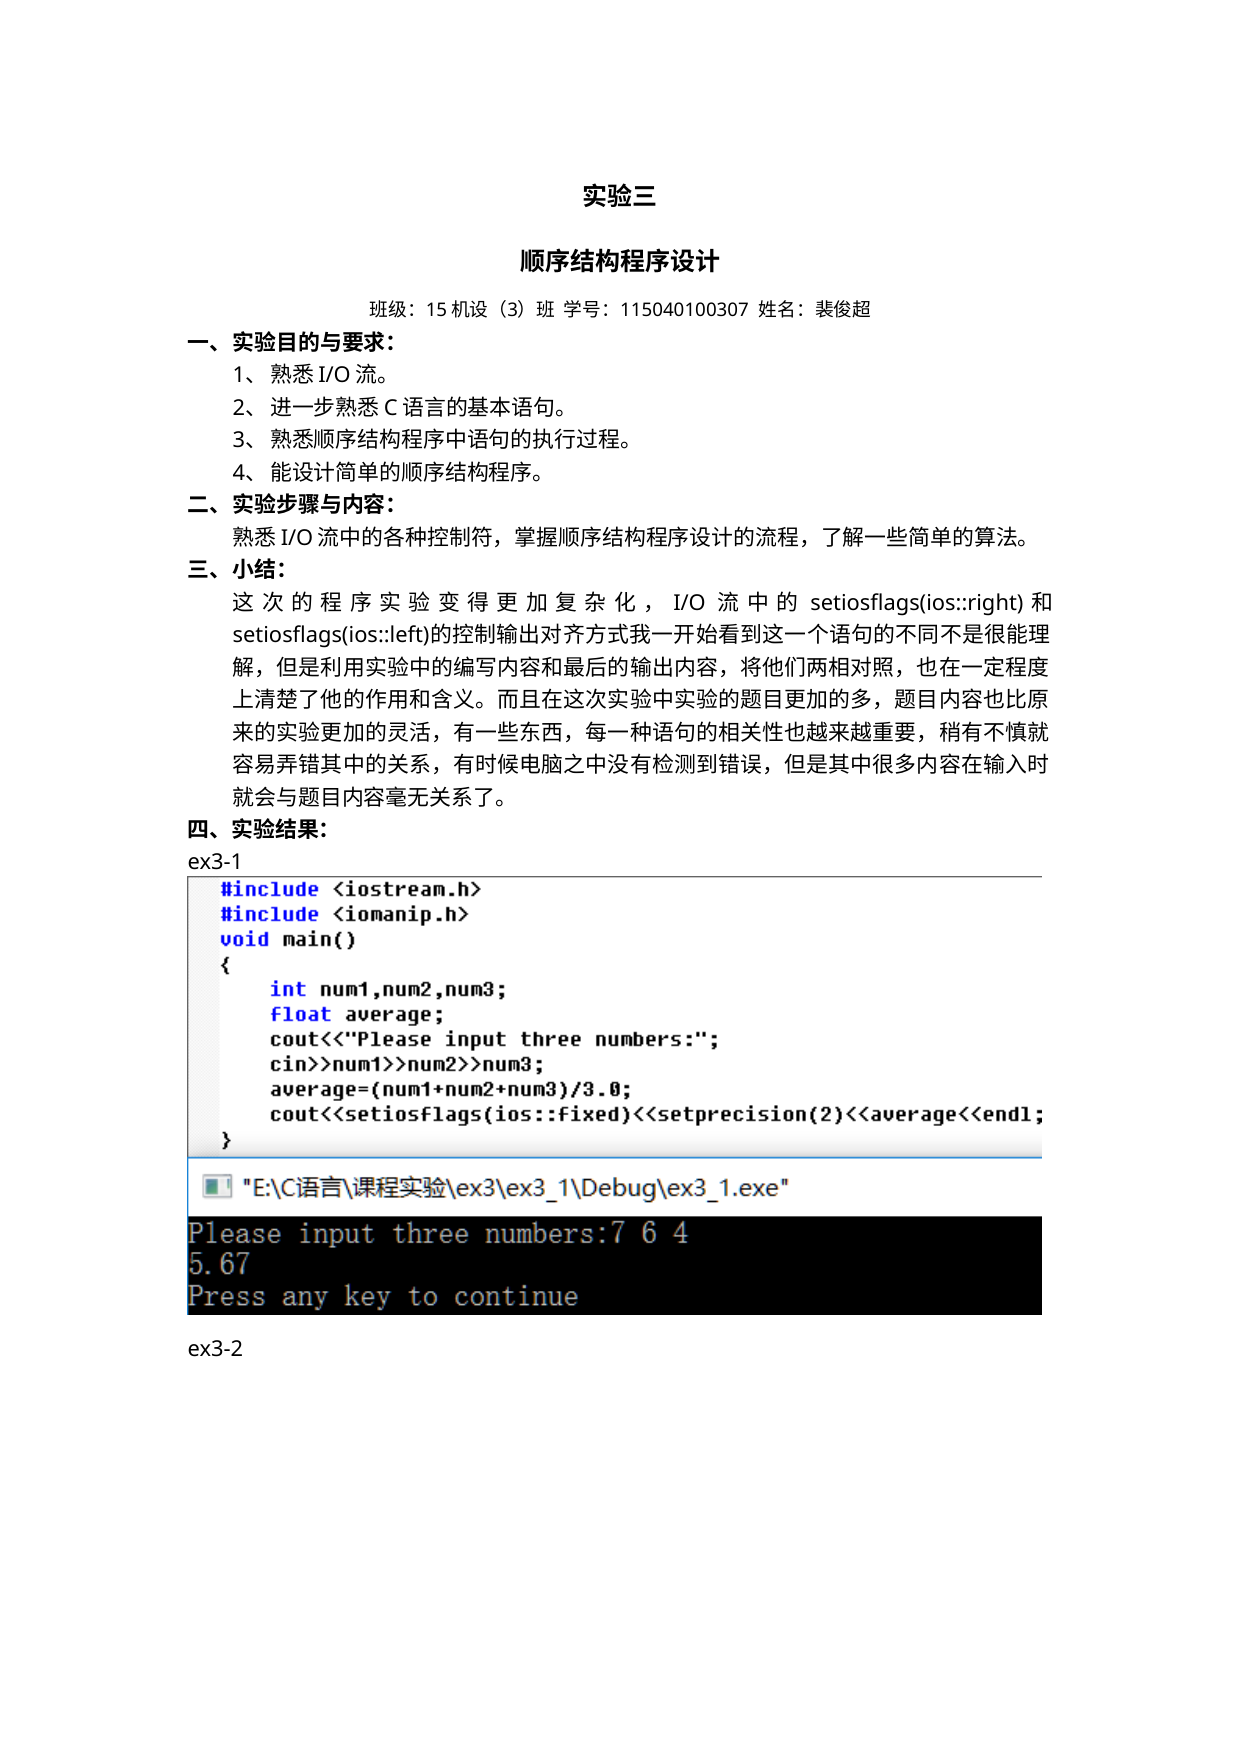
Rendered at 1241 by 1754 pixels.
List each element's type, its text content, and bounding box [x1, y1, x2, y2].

text 班级：15机设（3）班 学号：115040100307 姓名：裴俊超 [187, 292, 1053, 324]
text ex3-1 [187, 844, 1053, 877]
list 进一步熟悉C语言的基本语句。 [232, 389, 1053, 422]
list 小结： [187, 552, 1053, 584]
list 能设计简单的顺序结构程序。 [232, 454, 1053, 487]
list 实验目的与要求： [187, 324, 1053, 357]
picture [187, 876, 1042, 1315]
text 顺序结构程序设计 [187, 227, 1053, 292]
text 这次的程序实验变得更加复杂化，I/O流中的setiosflags(ios::right)和setiosflags(ios::left)的控制输出对齐方式我一开始看到这一个语句的不同不是很能理解，但是利用实验中的编写内容和最后的输出内容，将他们两相对照，也在一定程度上清楚了他的作用和含义。而且在这次实验中实验的题目更加的多，题目内容也比原来的实验更加的灵活，有一些东西，每一种语句的相关性也越来越重要，稍有不慎就容易弄错其中的关系，有时候电脑之中没有检测到错误，但是其中很多内容在输入时就会与题目内容毫无关系了。 [232, 584, 1053, 812]
list 熟悉顺序结构程序中语句的执行过程。 [232, 422, 1053, 454]
list 熟悉I/O流。 [232, 357, 1053, 389]
text 四、实验结果： [187, 812, 1053, 844]
text 实验三 [187, 162, 1053, 227]
text ex3-2 [187, 1332, 1053, 1364]
list 熟悉I/O流中的各种控制符，掌握顺序结构程序设计的流程，了解一些简单的算法。 [232, 519, 1053, 552]
list 实验步骤与内容： [187, 487, 1053, 519]
